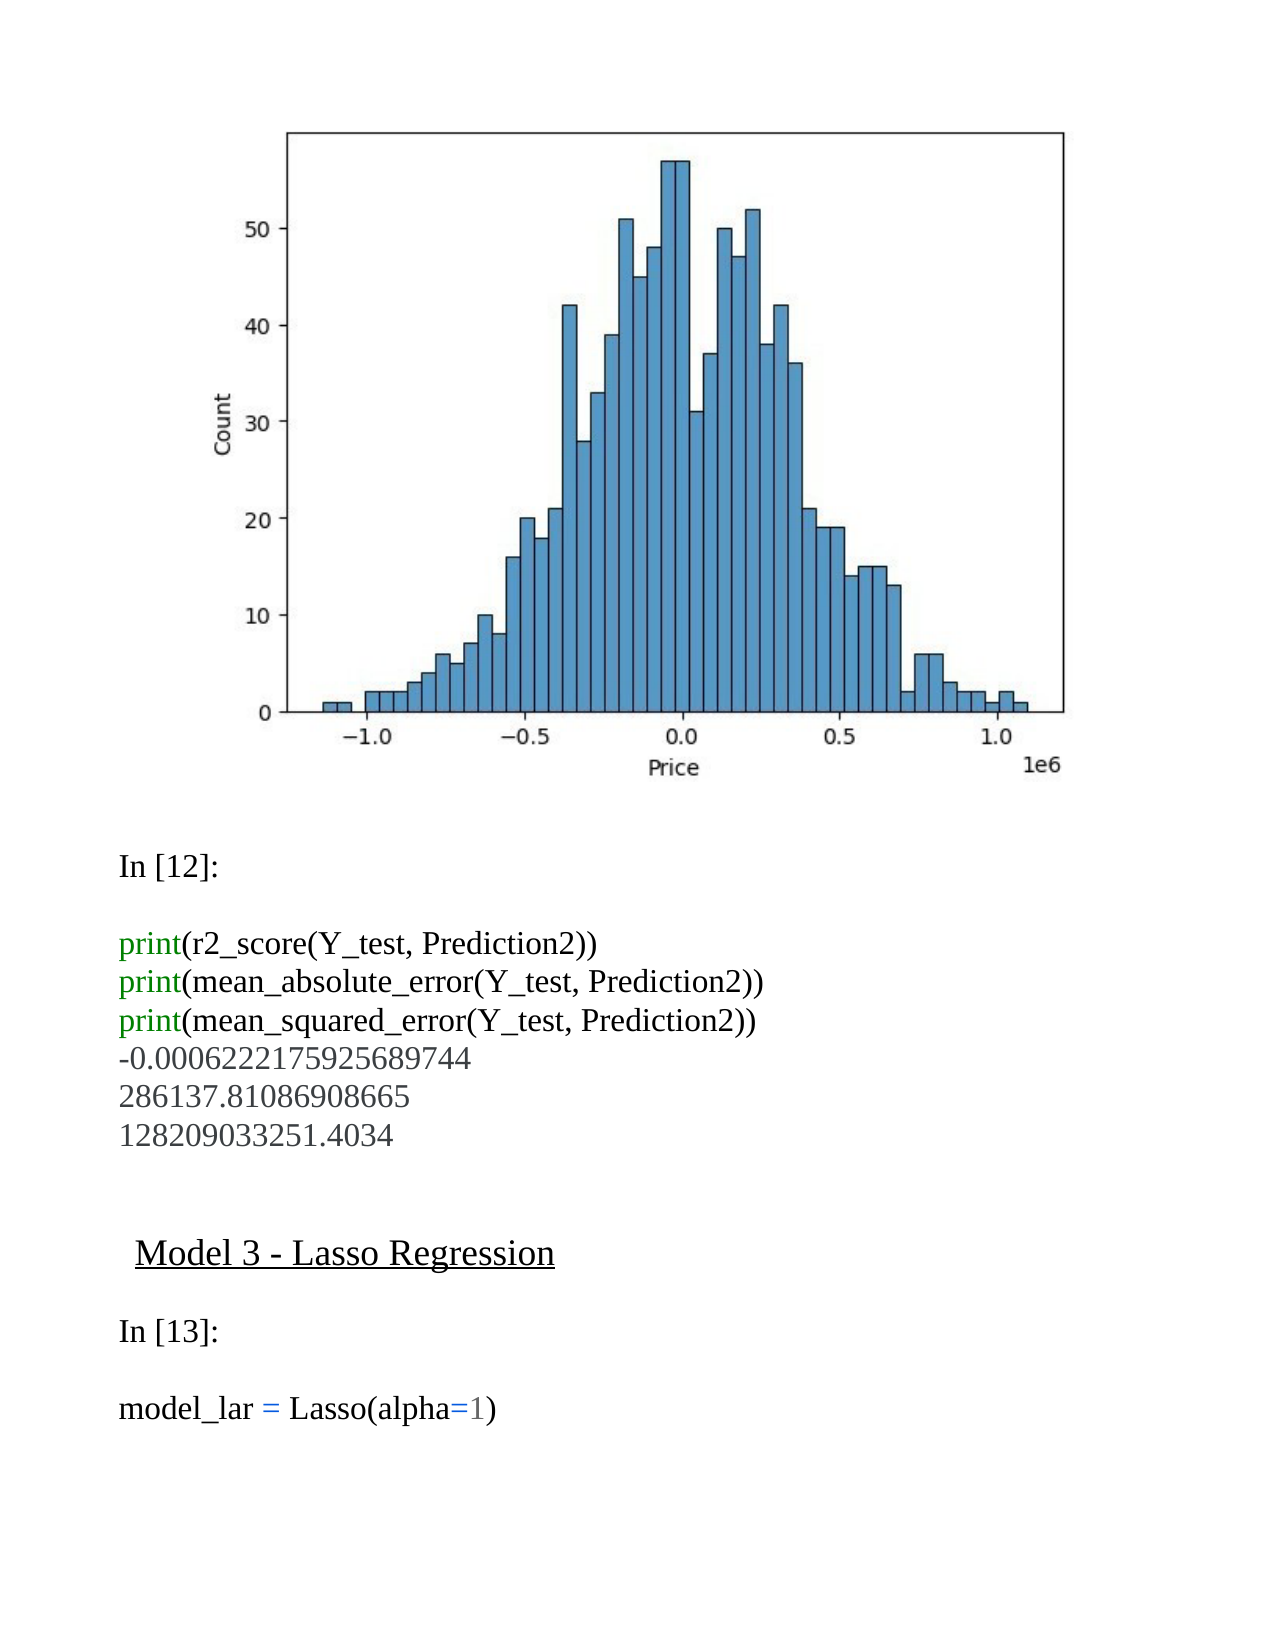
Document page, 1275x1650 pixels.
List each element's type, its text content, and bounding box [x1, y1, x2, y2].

subtitle Model 3 - Lasso Regression [118, 1230, 1171, 1273]
text 128209033251.4034 [118, 1115, 1171, 1153]
text In [13]: [118, 1312, 1171, 1350]
picture [210, 131, 1074, 782]
text print(r2_score(Y_test, Prediction2)) print(mean_absolute_error(Y_test, Prediction2)) print(mean_squared_error(Y_test, Prediction2)) [118, 923, 764, 1038]
text 286137.81086908665 [118, 1077, 1171, 1115]
text model_lar = Lasso(alpha=1) [118, 1388, 1171, 1427]
text In [12]: [118, 847, 1171, 885]
text -0.0006222175925689744 [118, 1038, 1171, 1077]
